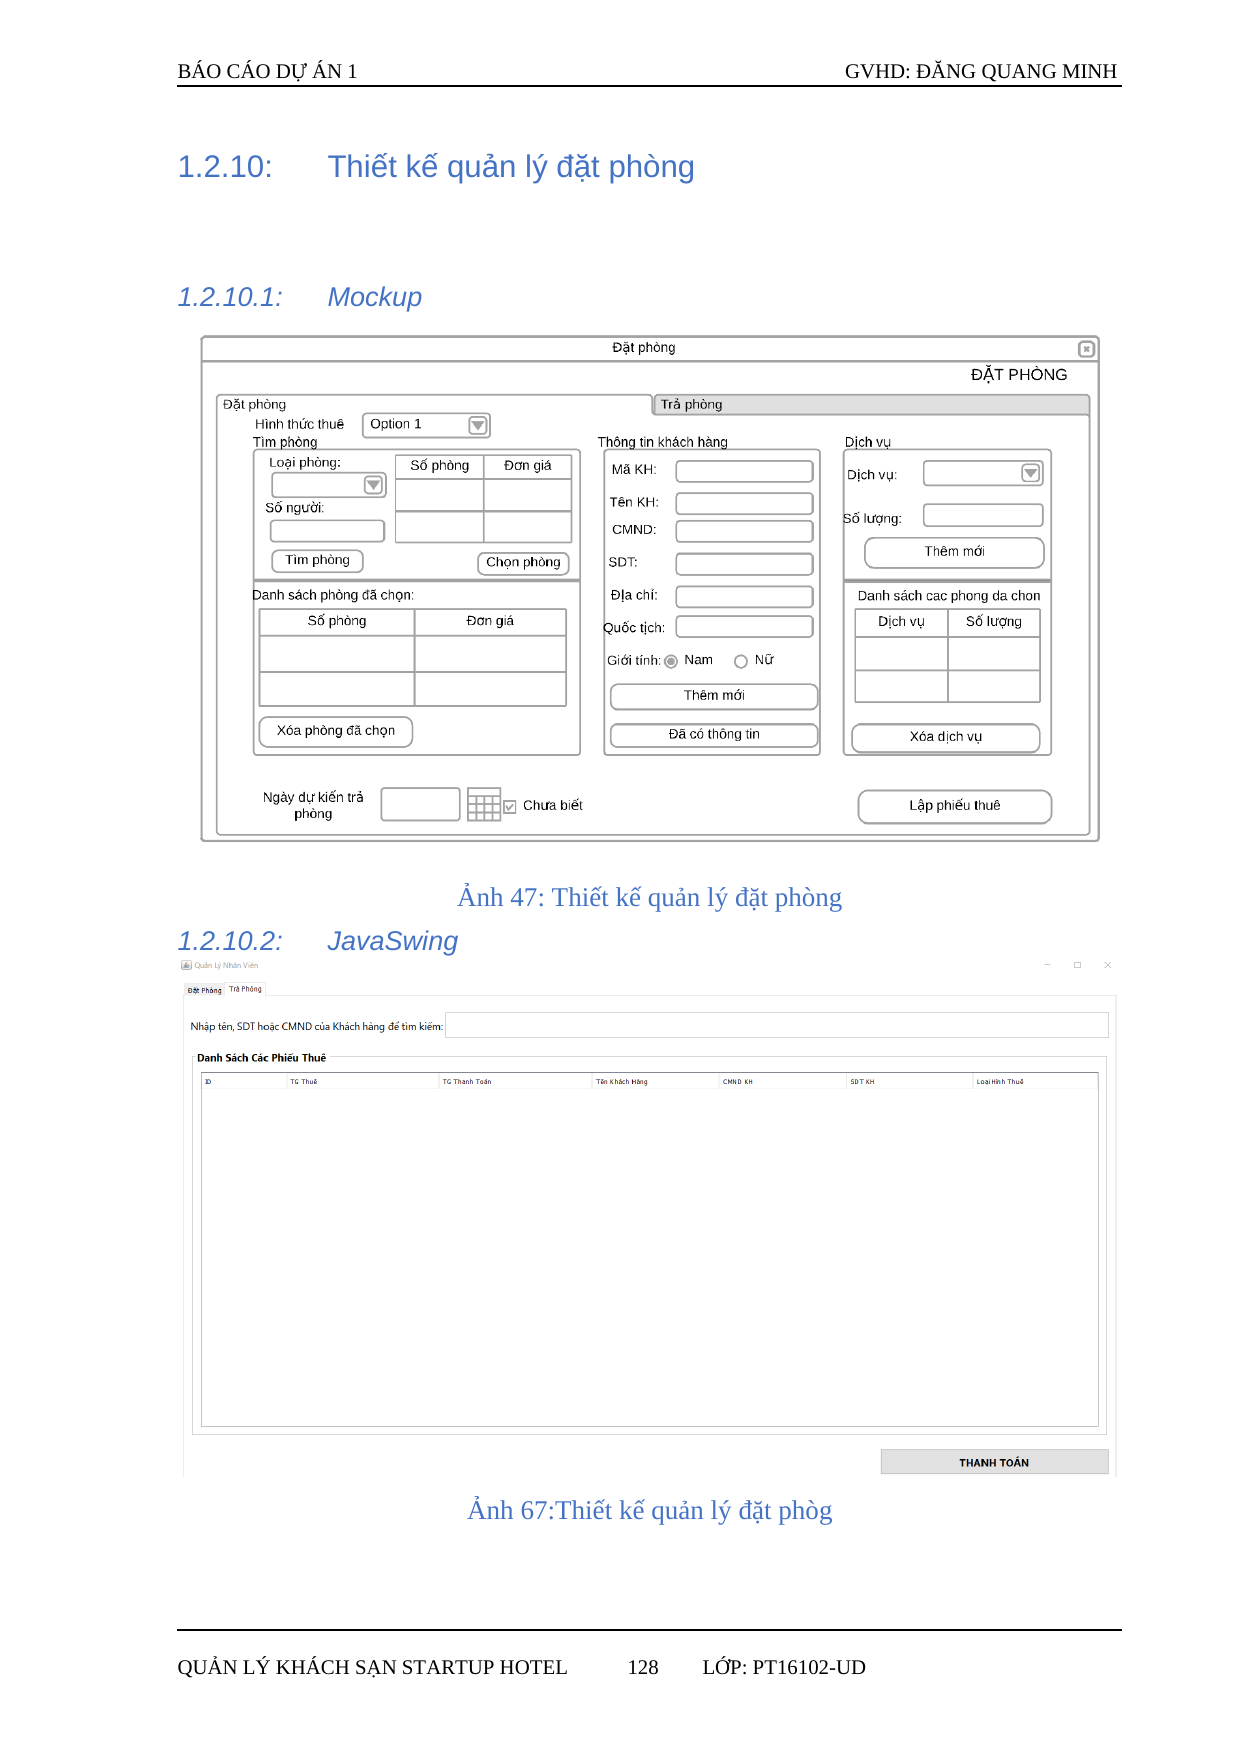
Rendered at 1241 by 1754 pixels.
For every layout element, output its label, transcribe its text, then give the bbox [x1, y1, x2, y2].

subtitle Thiết kế quản lý đặt phòng [177, 148, 1122, 184]
picture [177, 312, 1123, 865]
subtitle Mockup [177, 281, 1122, 312]
text Ảnh 47: Thiết kế quản lý đặt phòng [177, 881, 1122, 912]
picture [177, 956, 1123, 1477]
text Ảnh 67:Thiết kế quản lý đặt phòg [177, 1494, 1122, 1525]
subtitle JavaSwing [177, 925, 1122, 956]
